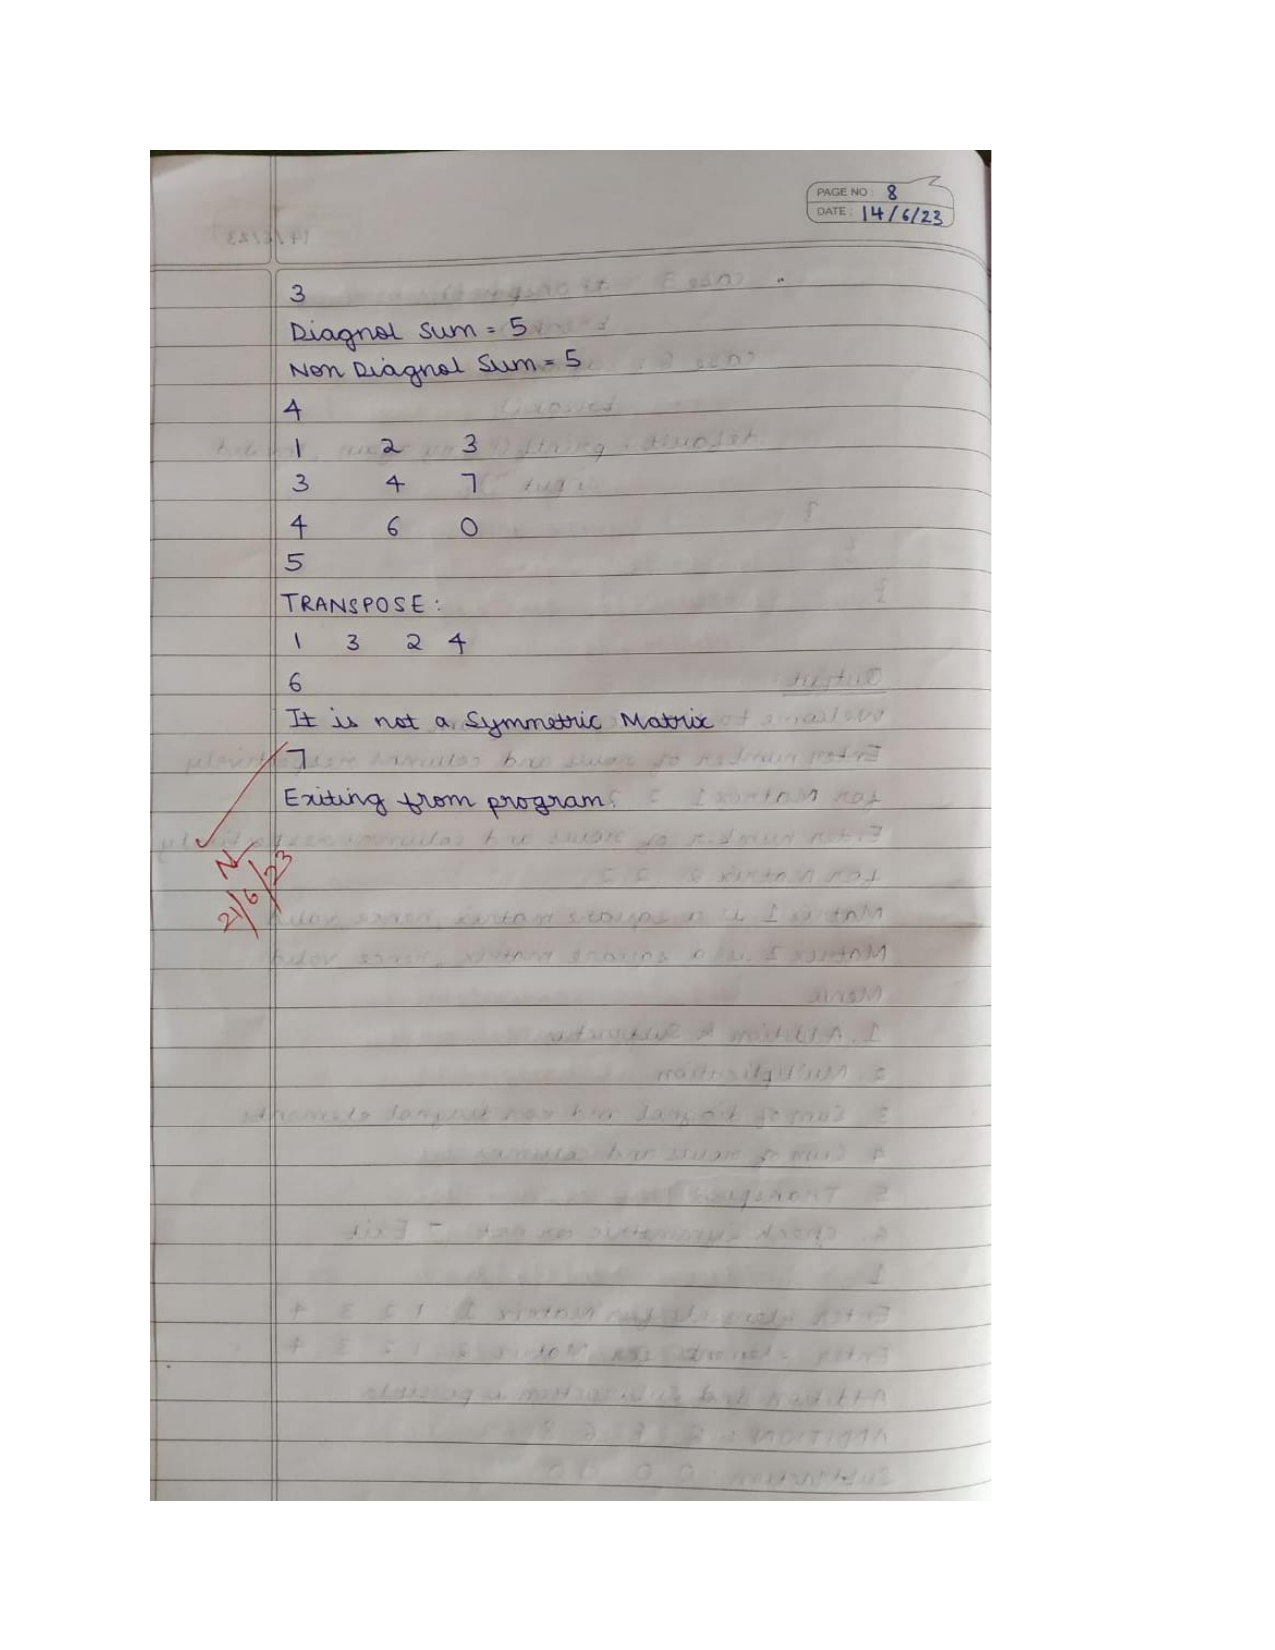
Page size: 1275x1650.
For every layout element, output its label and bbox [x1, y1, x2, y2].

picture [150, 150, 992, 1501]
